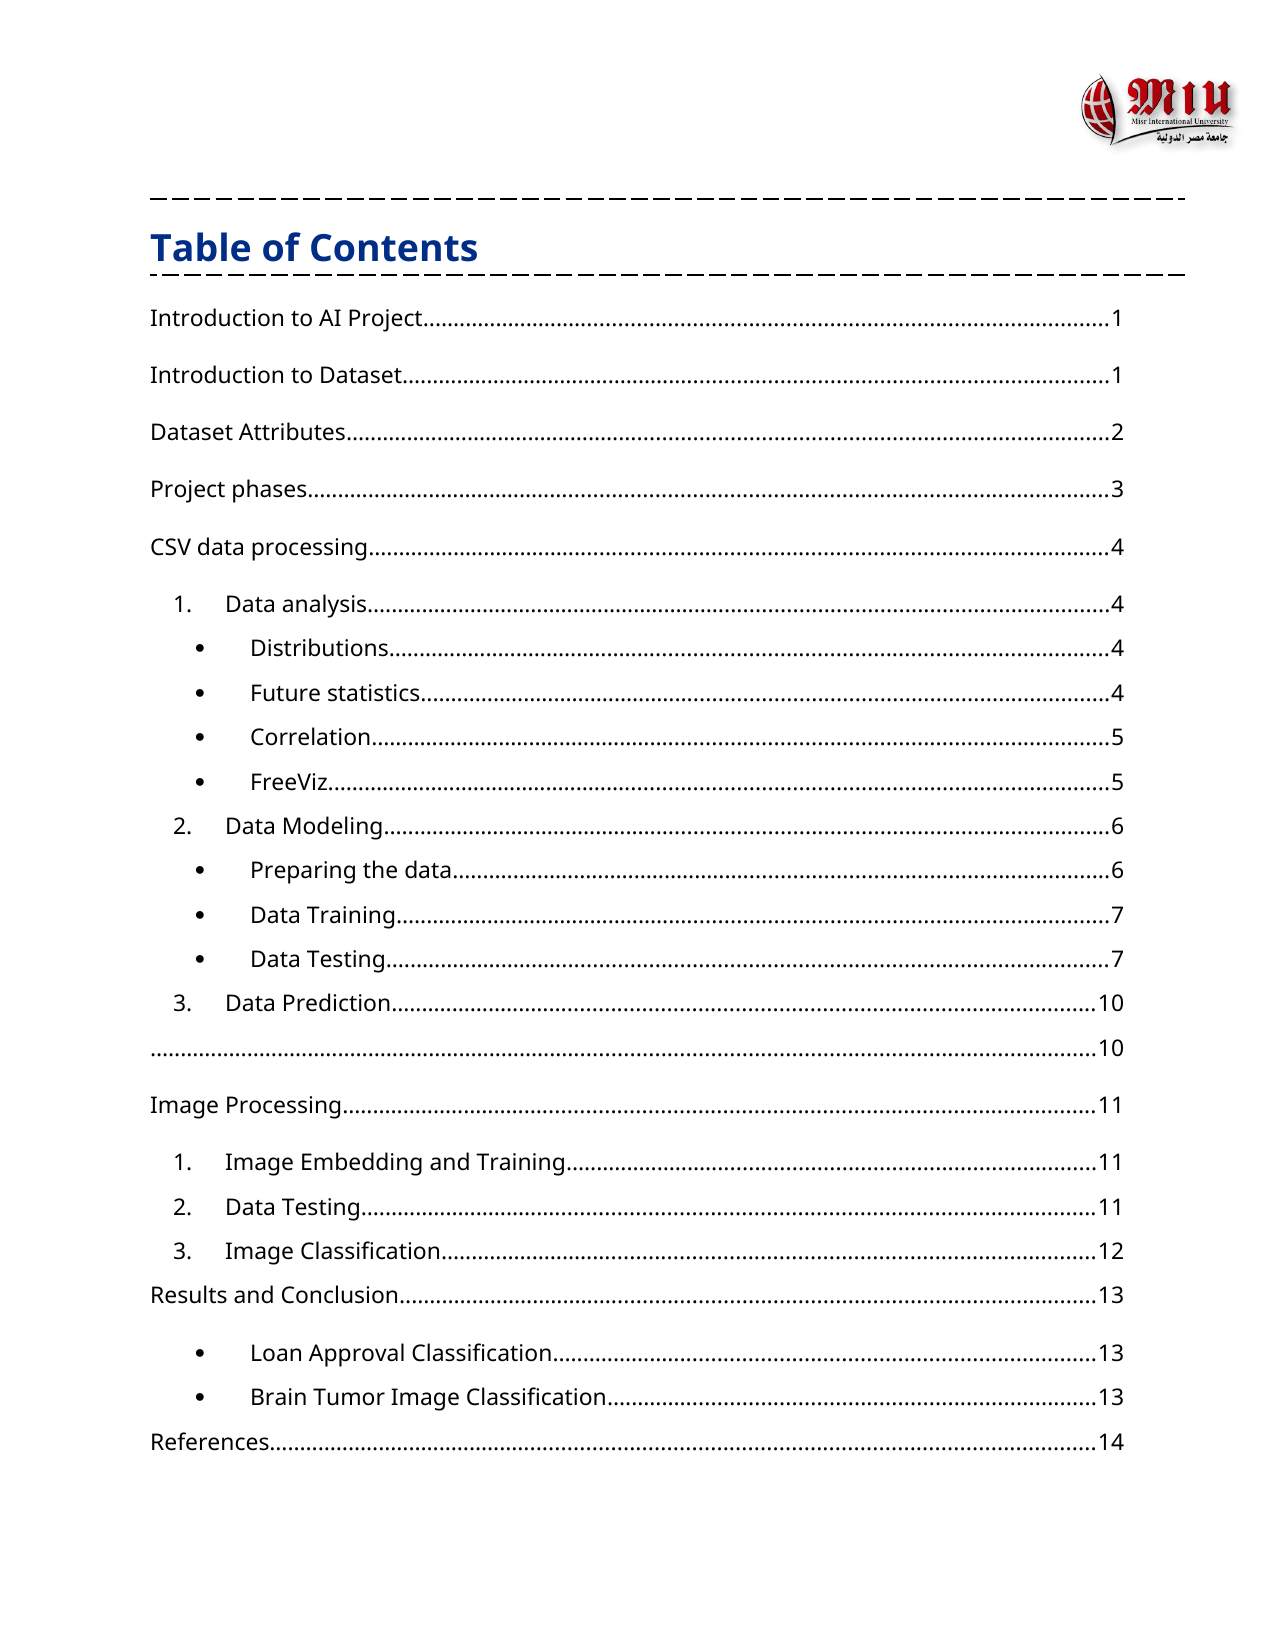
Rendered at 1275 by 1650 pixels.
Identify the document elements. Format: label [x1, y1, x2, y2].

picture [1031, 73, 1275, 147]
